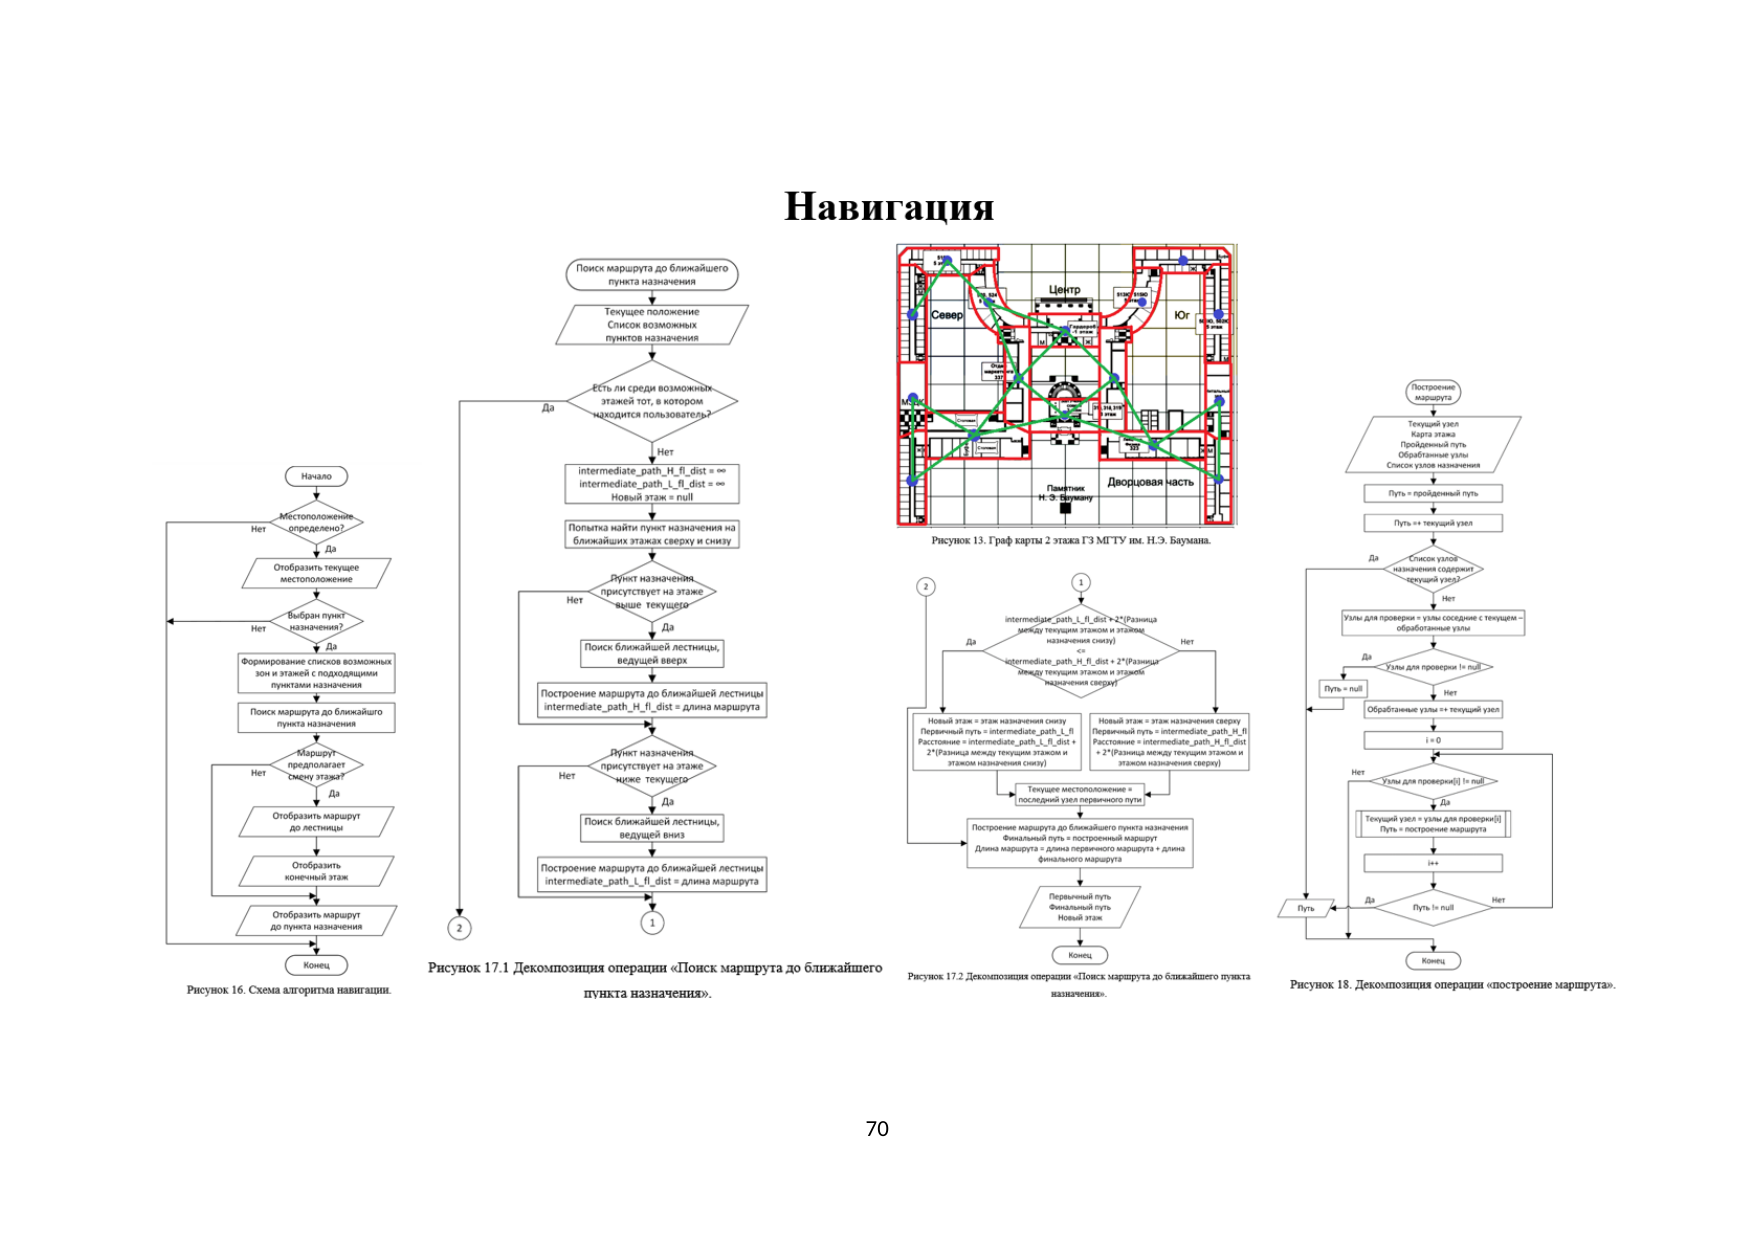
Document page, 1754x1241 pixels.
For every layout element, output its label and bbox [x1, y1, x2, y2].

picture [135, 177, 1619, 999]
